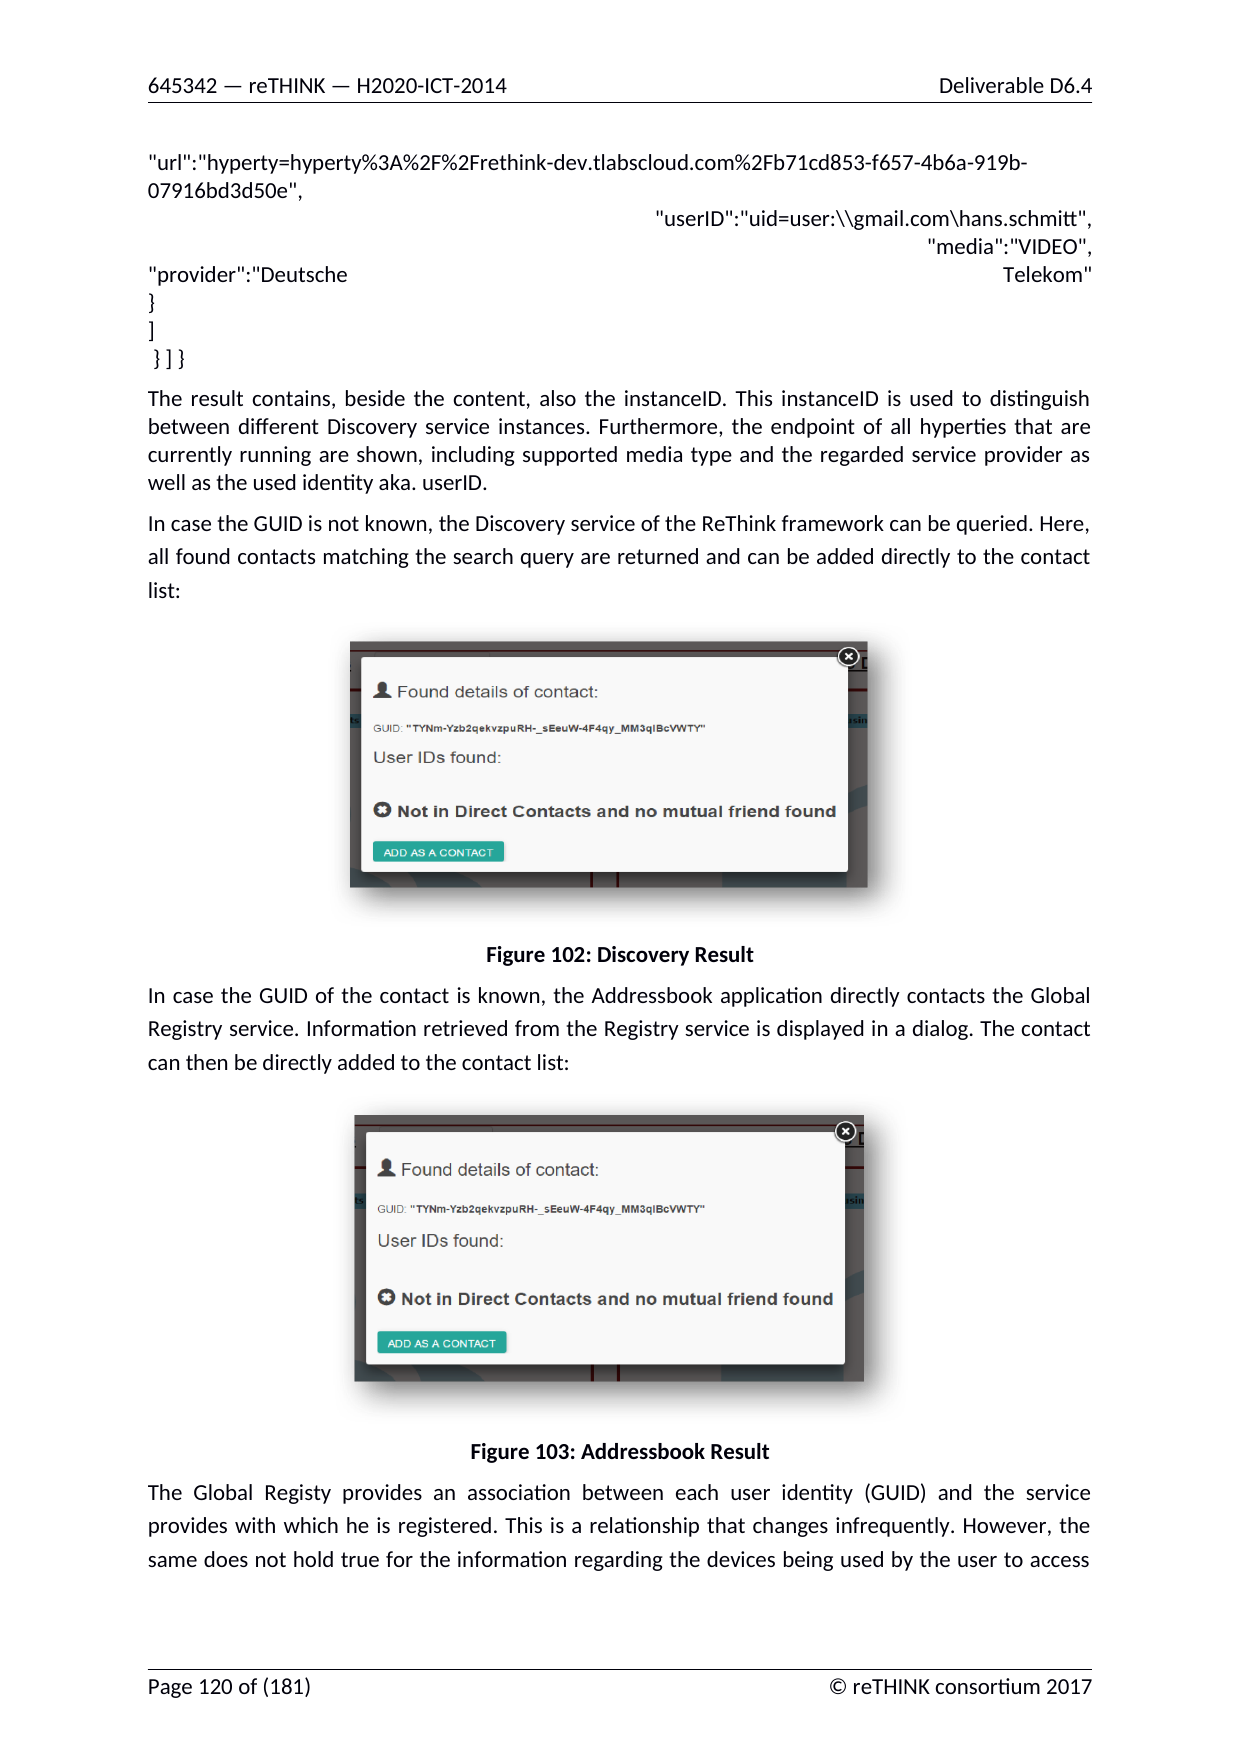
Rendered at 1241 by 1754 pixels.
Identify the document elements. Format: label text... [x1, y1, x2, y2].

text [148, 1478, 1092, 1573]
text In case the GUID is not known, the Discovery service of the ReThink framework can be queried. Here, all found contacts matching the search query are returned and can be added directly to the contact list: [148, 509, 1092, 604]
text In case the GUID of the contact is known, the Addressbook application directly contacts the Global Registry service. Information retrieved from the Registry service is displayed in a dialog. The contact can then be directly added to the contact list: [148, 981, 1092, 1076]
picture [332, 1093, 909, 1425]
text The result contains, beside the content, also the instanceID. This instanceID is used to distinguish between different Discovery service instances. Furthermore, the endpoint of all hyperties that are currently running are shown, including supported media type and the regarded service provider as well as the used identity aka. userID. [148, 384, 1092, 496]
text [148, 148, 1092, 372]
picture [327, 622, 913, 928]
